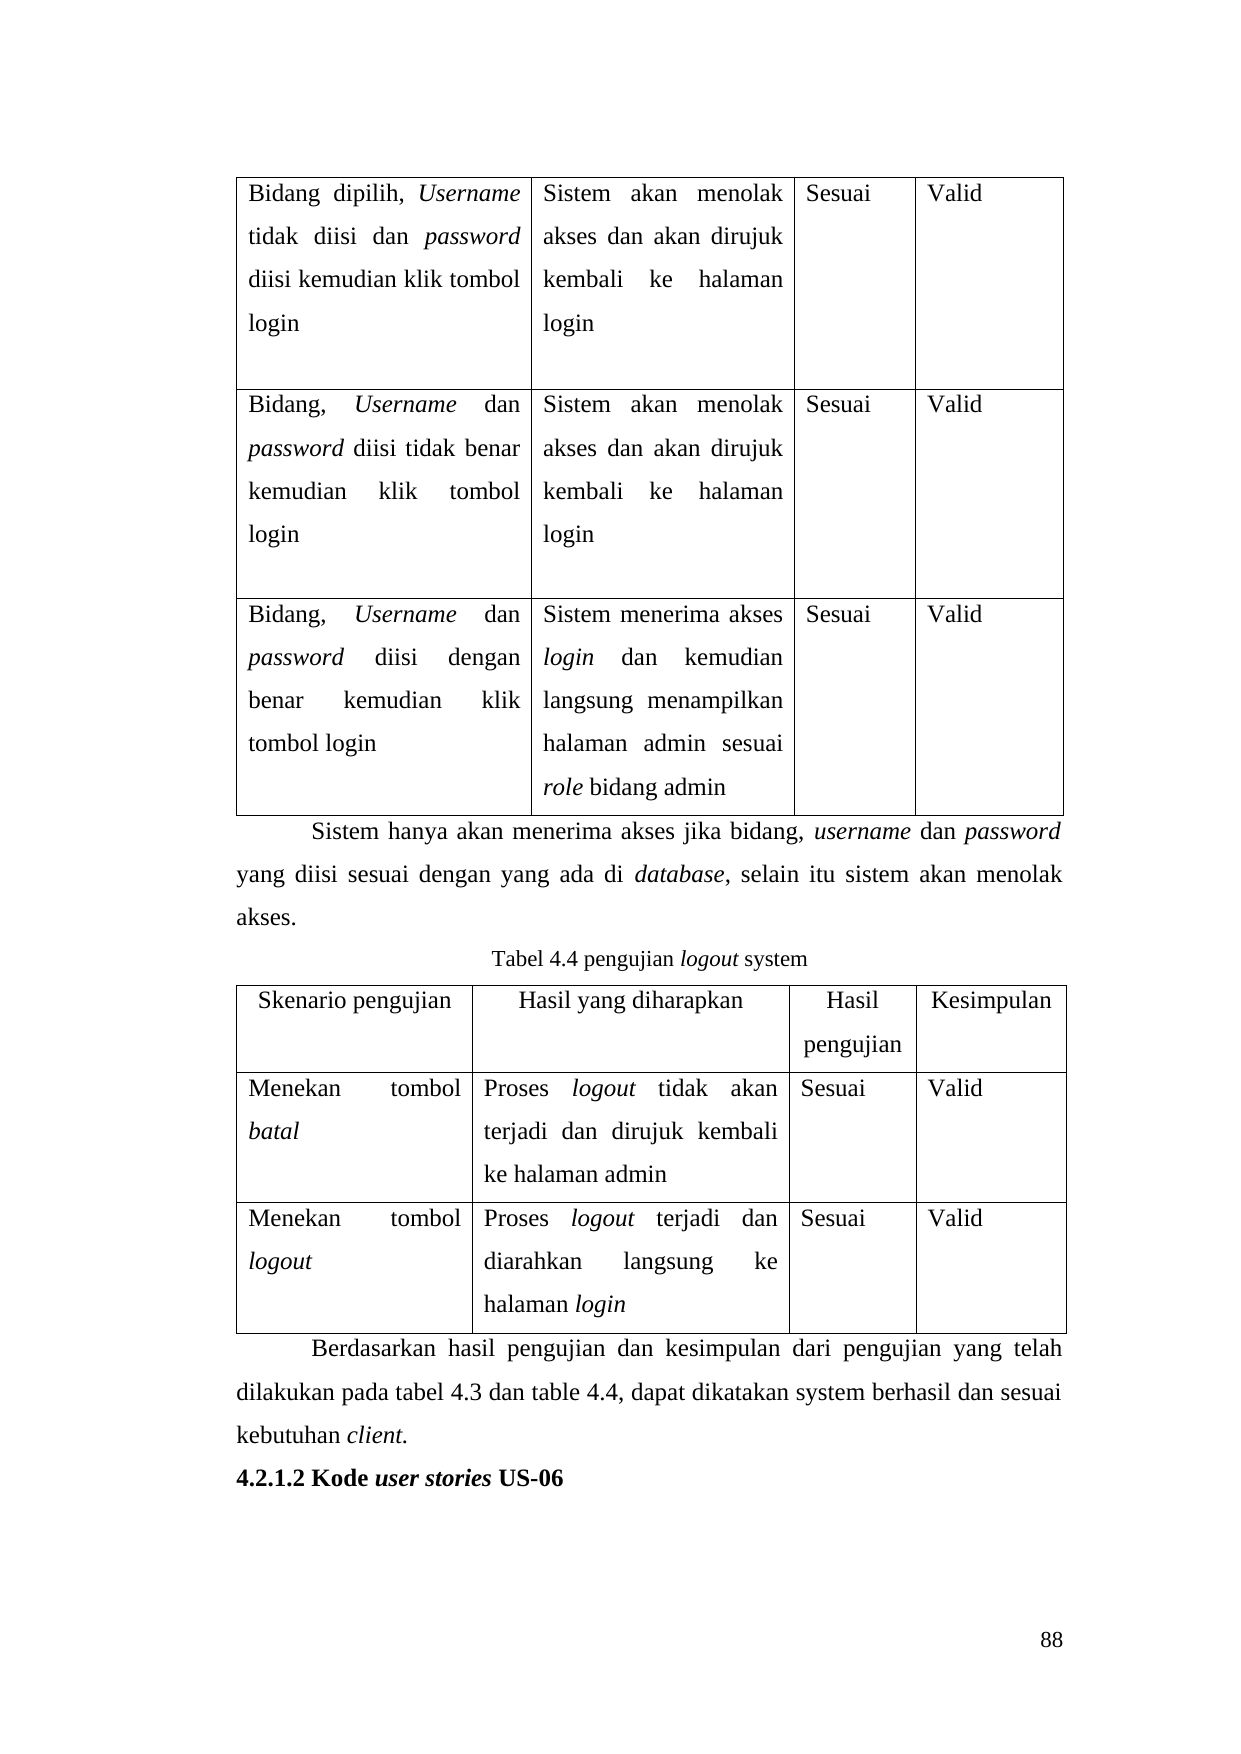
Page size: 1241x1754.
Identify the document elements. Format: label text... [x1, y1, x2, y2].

table_header Kesimpulan [917, 986, 1066, 1072]
table_cell Valid [917, 1073, 1066, 1202]
table_header Skenario pengujian [237, 986, 472, 1072]
table_cell Sistem menerima akses login dan kemudian langsung menampilkan halaman admin sesuai role bidang admin [532, 599, 794, 815]
table_cell Valid [917, 1203, 1066, 1332]
table_cell Menekan tombol logout [237, 1203, 472, 1332]
table_cell Proses logout tidak akan terjadi dan dirujuk kembali ke halaman admin [473, 1073, 789, 1202]
table_cell Sesuai [790, 1203, 916, 1332]
table_cell Bidang dipilih, Username tidak diisi dan password diisi kemudian klik tombol login [237, 178, 531, 388]
list Sistem hanya akan menerima akses jika bidang, username dan password yang diisi sesuai dengan yang ada di database, selain itu sistem akan menolak akses. [236, 816, 1063, 931]
table_cell Valid [916, 599, 1063, 815]
table_cell Menekan tombol batal [237, 1073, 472, 1202]
table_cell Bidang, Username dan password diisi dengan benar kemudian klik tombol login [237, 599, 531, 815]
table_cell Bidang, Username dan password diisi tidak benar kemudian klik tombol login [237, 390, 531, 598]
list Kode user stories US-06 [236, 1463, 1063, 1492]
list Tabel 4.4 pengujian logout system [236, 945, 1063, 971]
table_header Hasil yang diharapkan [473, 986, 789, 1072]
table_cell Valid [916, 178, 1063, 388]
table_cell Sesuai [795, 390, 915, 598]
text Berdasarkan hasil pengujian dan kesimpulan dari pengujian yang telah dilakukan pada tabel 4.3 dan table 4.4, dapat dikatakan system berhasil dan sesuai kebutuhan client. [236, 1334, 1063, 1448]
table_cell Proses logout terjadi dan diarahkan langsung ke halaman login [473, 1203, 789, 1332]
table_cell Sesuai [795, 178, 915, 388]
table_cell Sesuai [790, 1073, 916, 1202]
table_cell Sesuai [795, 599, 915, 815]
table_cell Valid [916, 390, 1063, 598]
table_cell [532, 178, 794, 388]
table_header Hasil pengujian [790, 986, 916, 1072]
table_cell Sistem akan menolak akses dan akan dirujuk kembali ke halaman login [532, 390, 794, 598]
